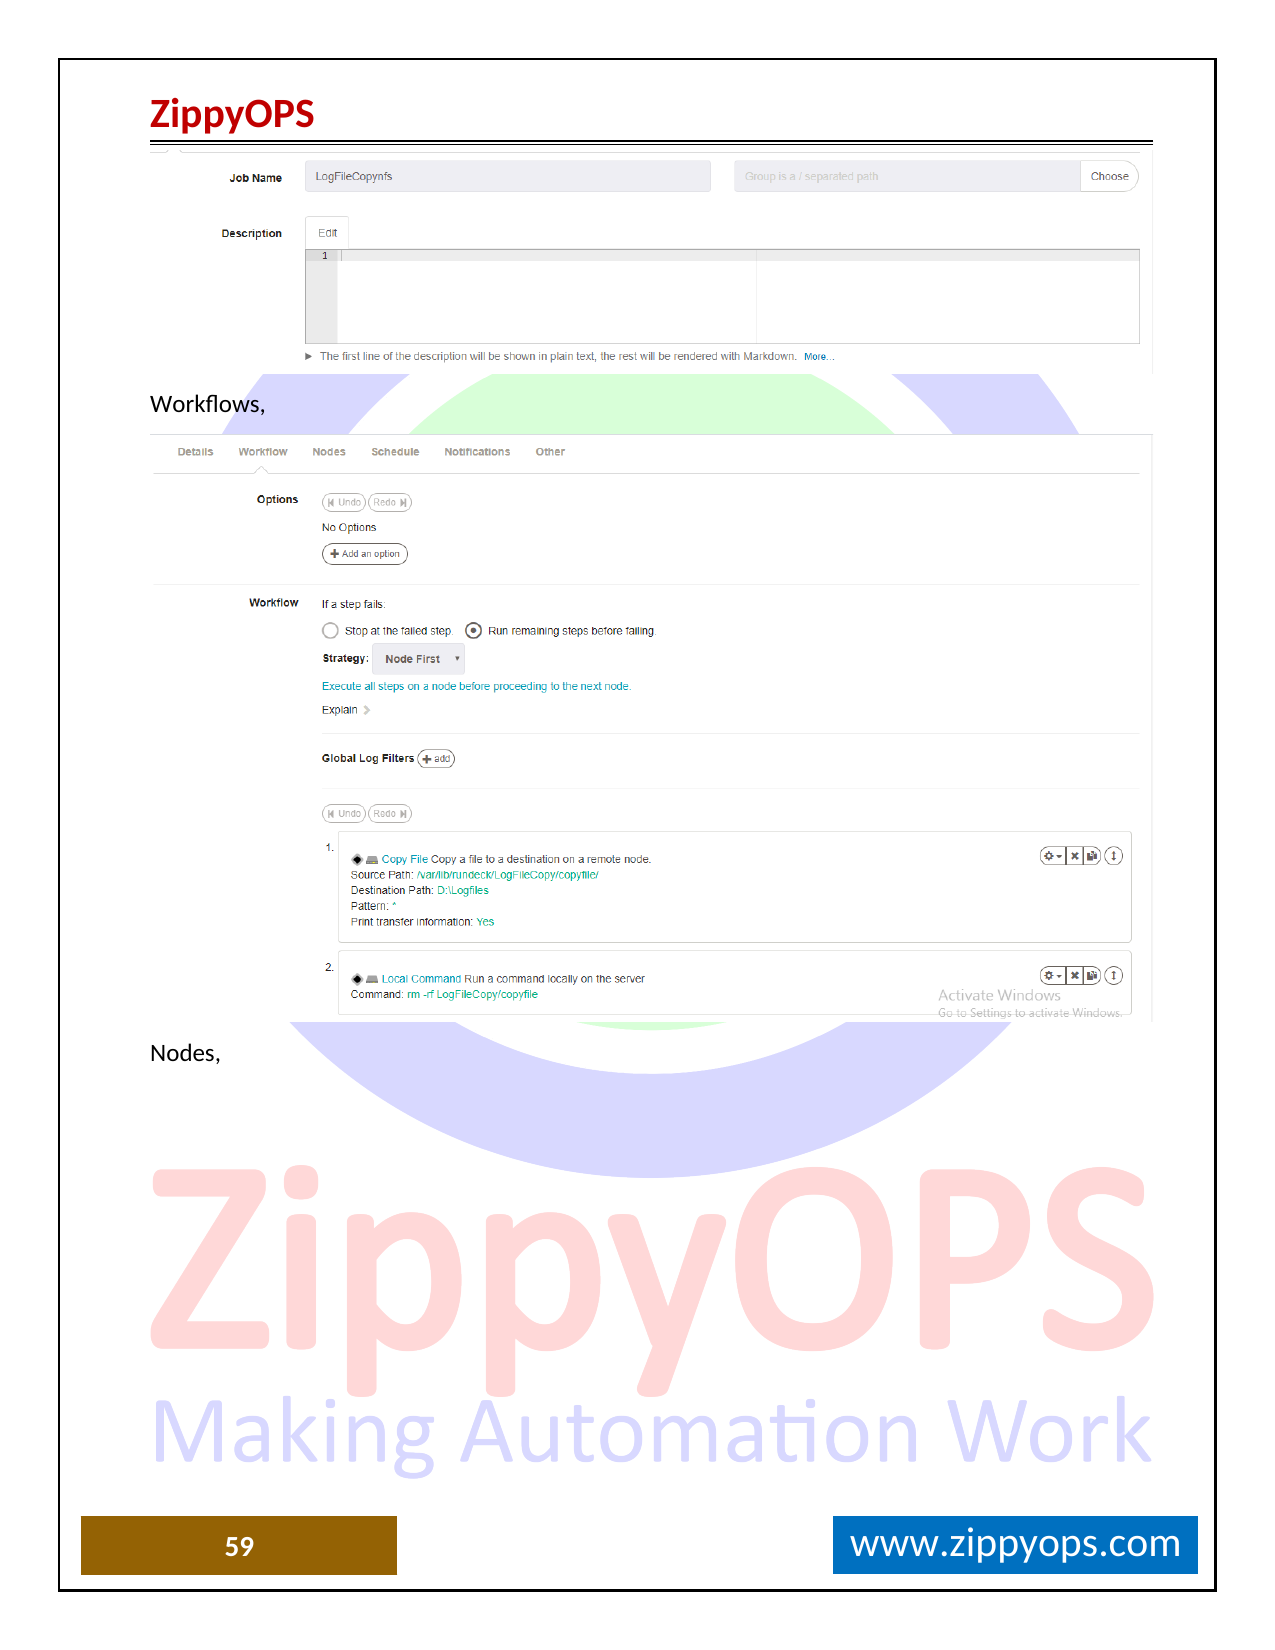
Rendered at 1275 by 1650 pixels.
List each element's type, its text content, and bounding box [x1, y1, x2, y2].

text Nodes, [150, 1037, 1153, 1067]
text Workflows, [150, 389, 1153, 419]
picture [150, 434, 1154, 1022]
picture [150, 150, 1154, 374]
